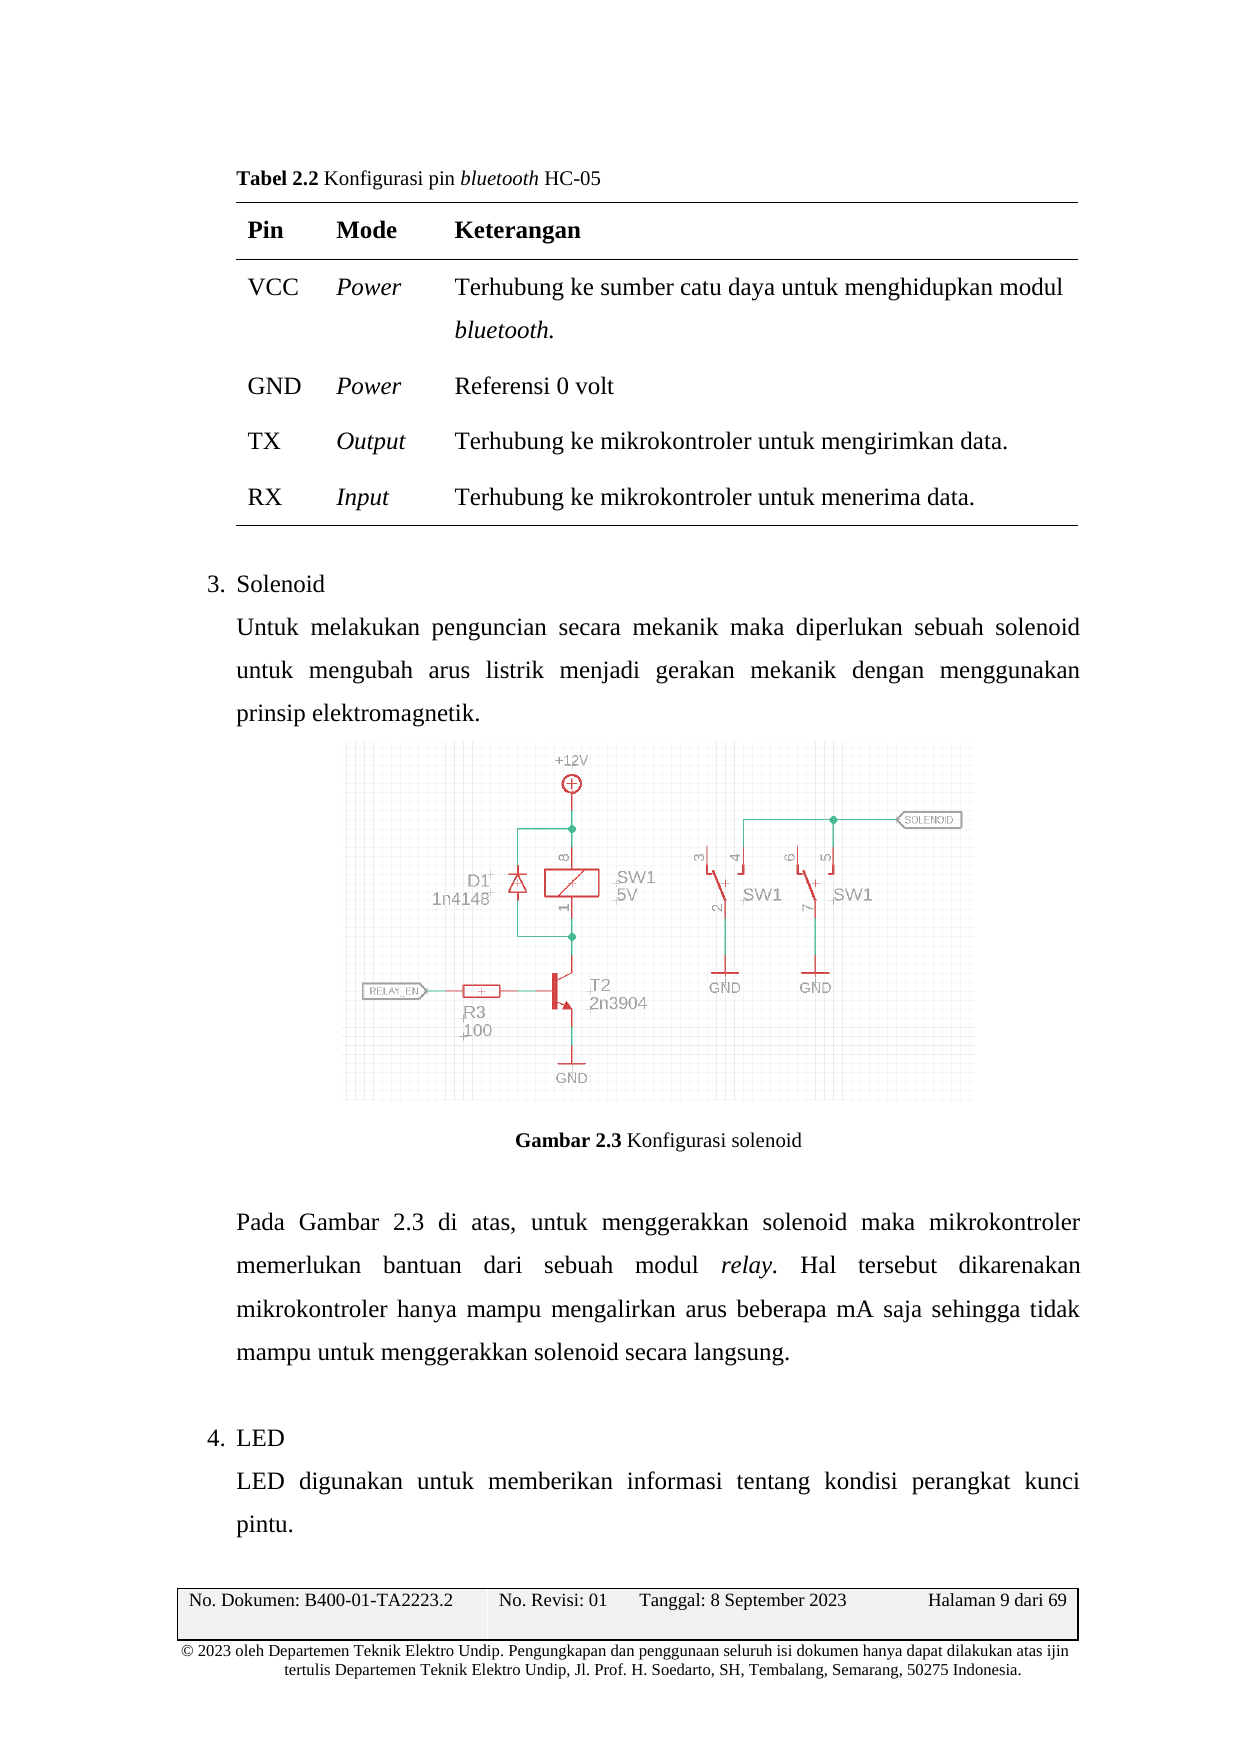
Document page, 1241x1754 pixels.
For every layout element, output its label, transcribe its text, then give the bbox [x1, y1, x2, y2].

picture [341, 741, 976, 1101]
table_header Mode [325, 203, 443, 258]
table_cell Terhubung ke mikrokontroler untuk menerima data. [443, 469, 1078, 525]
list Untuk melakukan penguncian secara mekanik maka diperlukan sebuah solenoid untuk mengubah arus listrik menjadi gerakan mekanik dengan menggunakan prinsip elektromagnetik. [236, 612, 1081, 727]
table_cell GND [236, 358, 325, 414]
table_header Keterangan [443, 203, 1078, 258]
table_cell Output [325, 414, 443, 469]
text Gambar 2.3 Konfigurasi solenoid [236, 1128, 1081, 1152]
table_cell TX [236, 414, 325, 469]
table_cell Terhubung ke sumber catu daya untuk menghidupkan modul bluetooth. [443, 260, 1078, 358]
list LED [207, 1423, 1081, 1452]
table_cell RX [236, 469, 325, 525]
list LED digunakan untuk memberikan informasi tentang kondisi perangkat kunci pintu. [236, 1466, 1081, 1538]
list Pada Gambar 2.3 di atas, untuk menggerakkan solenoid maka mikrokontroler memerlukan bantuan dari sebuah modul relay. Hal tersebut dikarenakan mikrokontroler hanya mampu mengalirkan arus beberapa mA saja sehingga tidak mampu untuk menggerakkan solenoid secara langsung. [236, 1207, 1081, 1366]
table_cell VCC [236, 260, 325, 358]
table_cell Referensi 0 volt [443, 358, 1078, 414]
table_cell Power [325, 358, 443, 414]
table_cell Power [325, 260, 443, 358]
table_header Pin [236, 203, 325, 258]
table_cell Input [325, 469, 443, 525]
table_cell Terhubung ke mikrokontroler untuk mengirimkan data. [443, 414, 1078, 469]
list Solenoid [207, 569, 1081, 598]
text Tabel 2.2 Konfigurasi pin bluetooth HC-05 [177, 165, 1081, 189]
